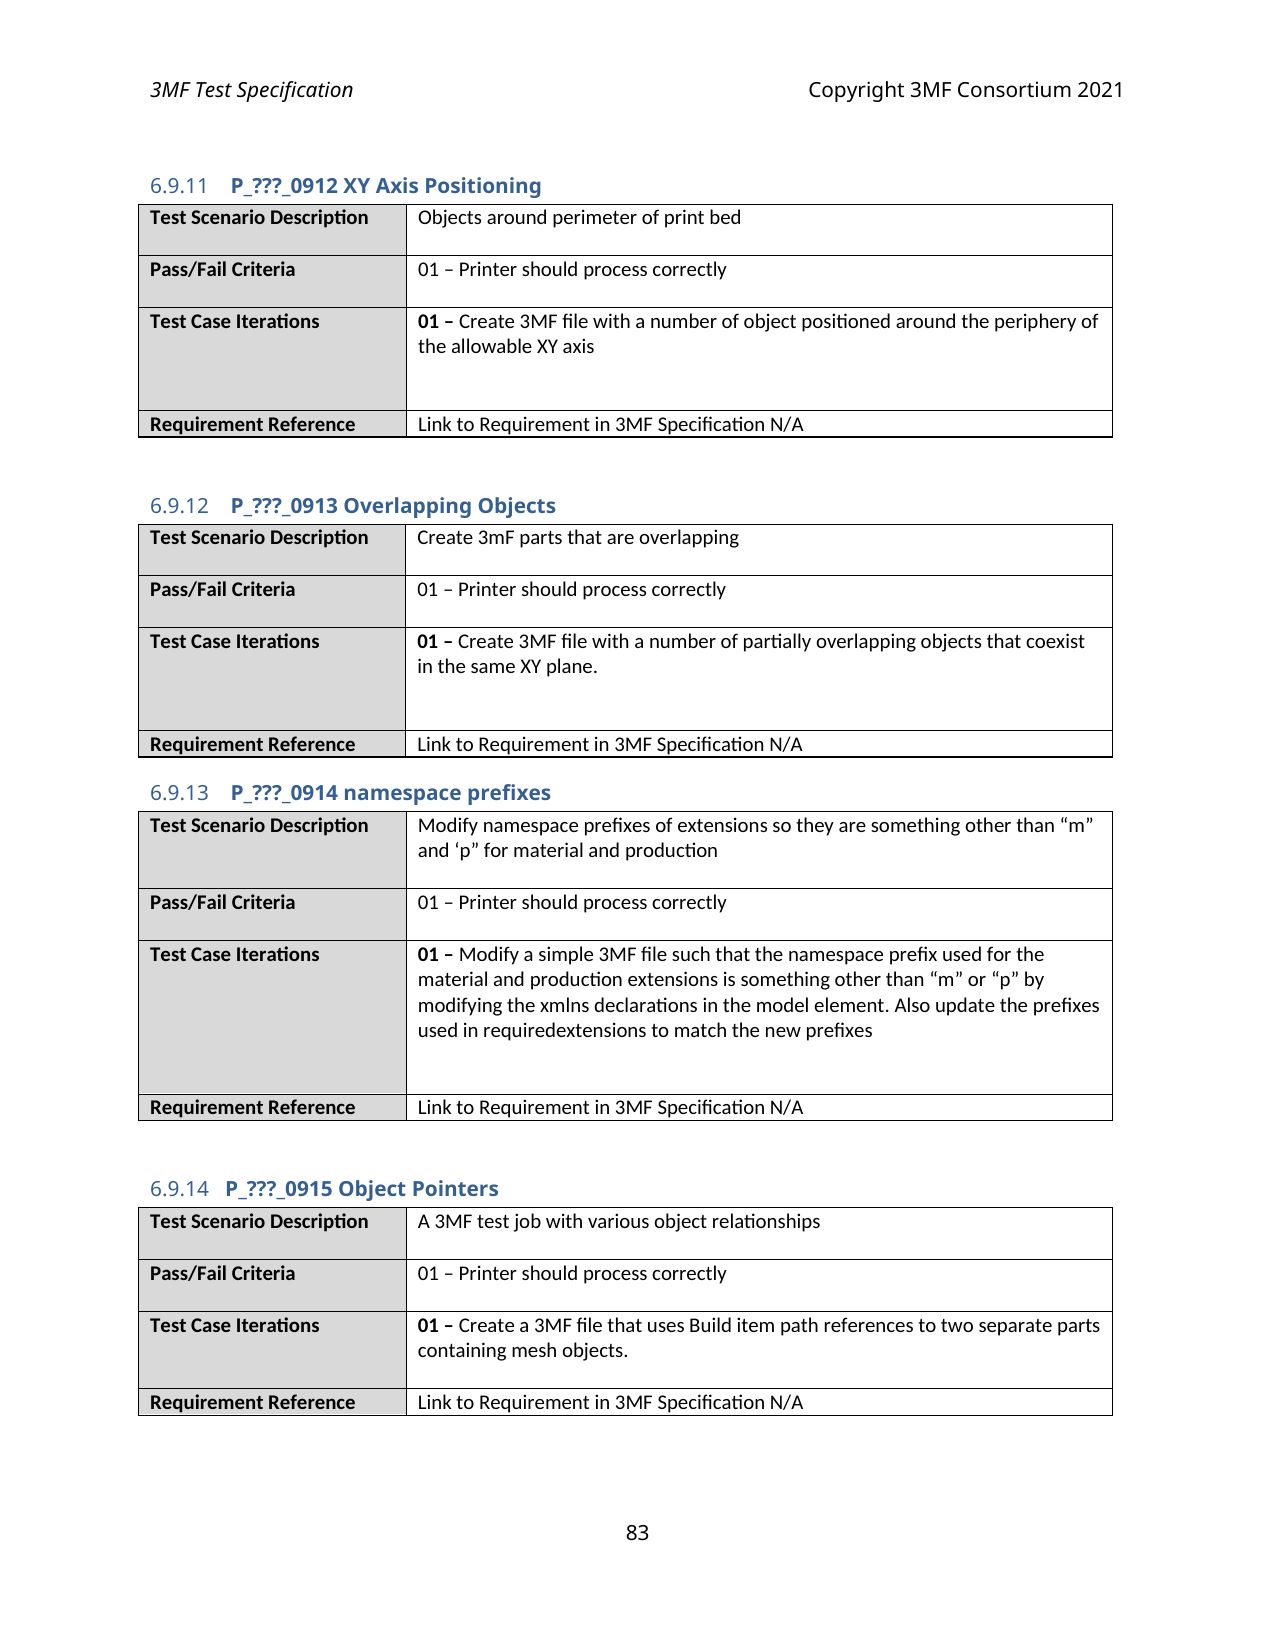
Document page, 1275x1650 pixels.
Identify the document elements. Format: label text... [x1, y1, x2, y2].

subtitle P_???_0912 XY Axis Positioning [150, 171, 1125, 199]
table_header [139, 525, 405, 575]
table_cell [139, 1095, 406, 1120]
subtitle P_???_0914 namespace prefixes [150, 778, 1125, 807]
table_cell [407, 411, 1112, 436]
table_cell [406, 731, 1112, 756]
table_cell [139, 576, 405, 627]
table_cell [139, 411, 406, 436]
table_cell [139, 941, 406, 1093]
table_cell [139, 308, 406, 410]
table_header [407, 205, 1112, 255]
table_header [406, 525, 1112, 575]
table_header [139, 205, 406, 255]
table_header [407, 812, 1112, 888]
subtitle P_???_0915 Object Pointers [150, 1174, 1125, 1203]
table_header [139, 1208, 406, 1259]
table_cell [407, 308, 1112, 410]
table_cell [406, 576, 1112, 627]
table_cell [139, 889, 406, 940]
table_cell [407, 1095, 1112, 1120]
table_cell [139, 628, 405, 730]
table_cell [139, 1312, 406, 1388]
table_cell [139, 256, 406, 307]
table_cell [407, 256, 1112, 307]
subtitle P_???_0913 Overlapping Objects [150, 491, 1125, 519]
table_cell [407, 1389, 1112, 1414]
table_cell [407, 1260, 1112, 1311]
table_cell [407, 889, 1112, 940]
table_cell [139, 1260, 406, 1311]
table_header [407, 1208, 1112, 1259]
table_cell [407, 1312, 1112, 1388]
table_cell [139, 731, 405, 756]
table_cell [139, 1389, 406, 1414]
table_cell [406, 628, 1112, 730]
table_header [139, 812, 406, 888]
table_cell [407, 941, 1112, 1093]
